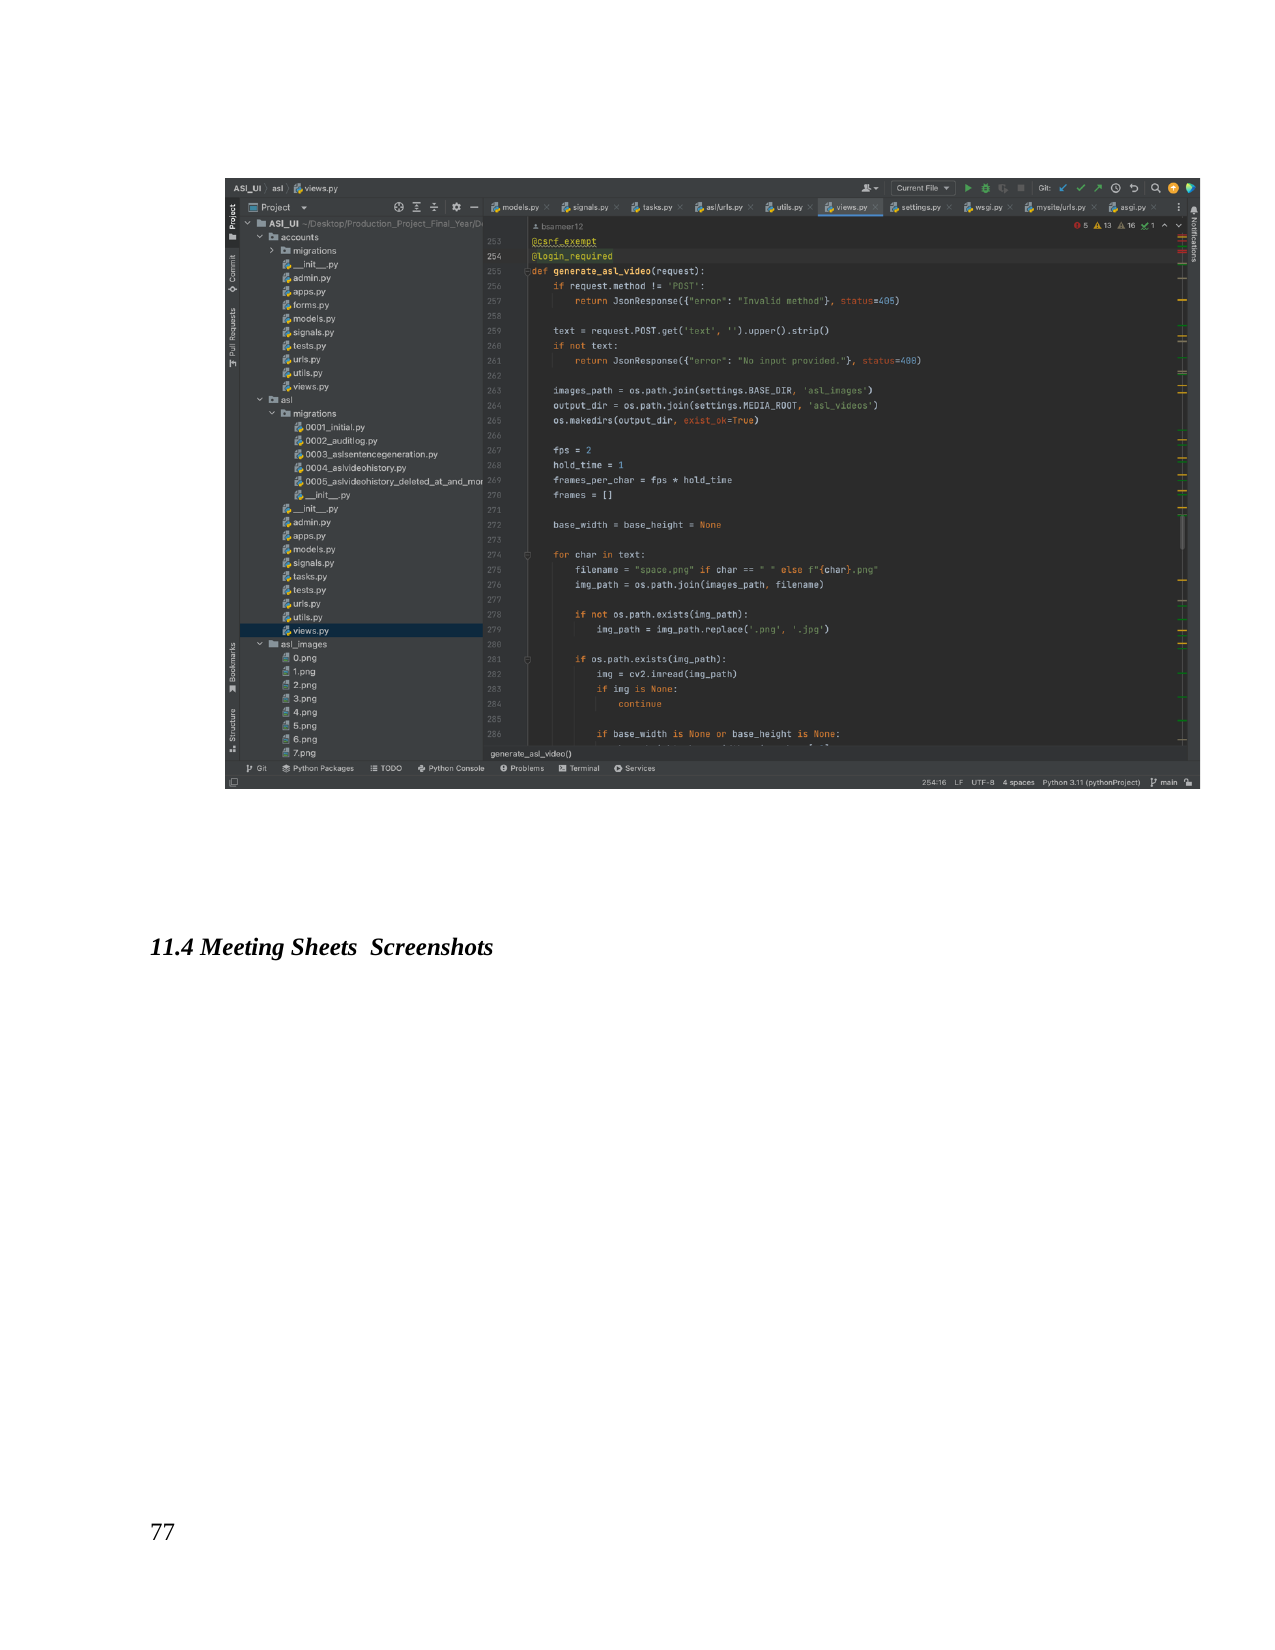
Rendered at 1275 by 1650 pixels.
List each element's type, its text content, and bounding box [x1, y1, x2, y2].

text 11.4 Meeting Sheets Screenshots [150, 932, 1125, 961]
picture [225, 178, 1200, 789]
